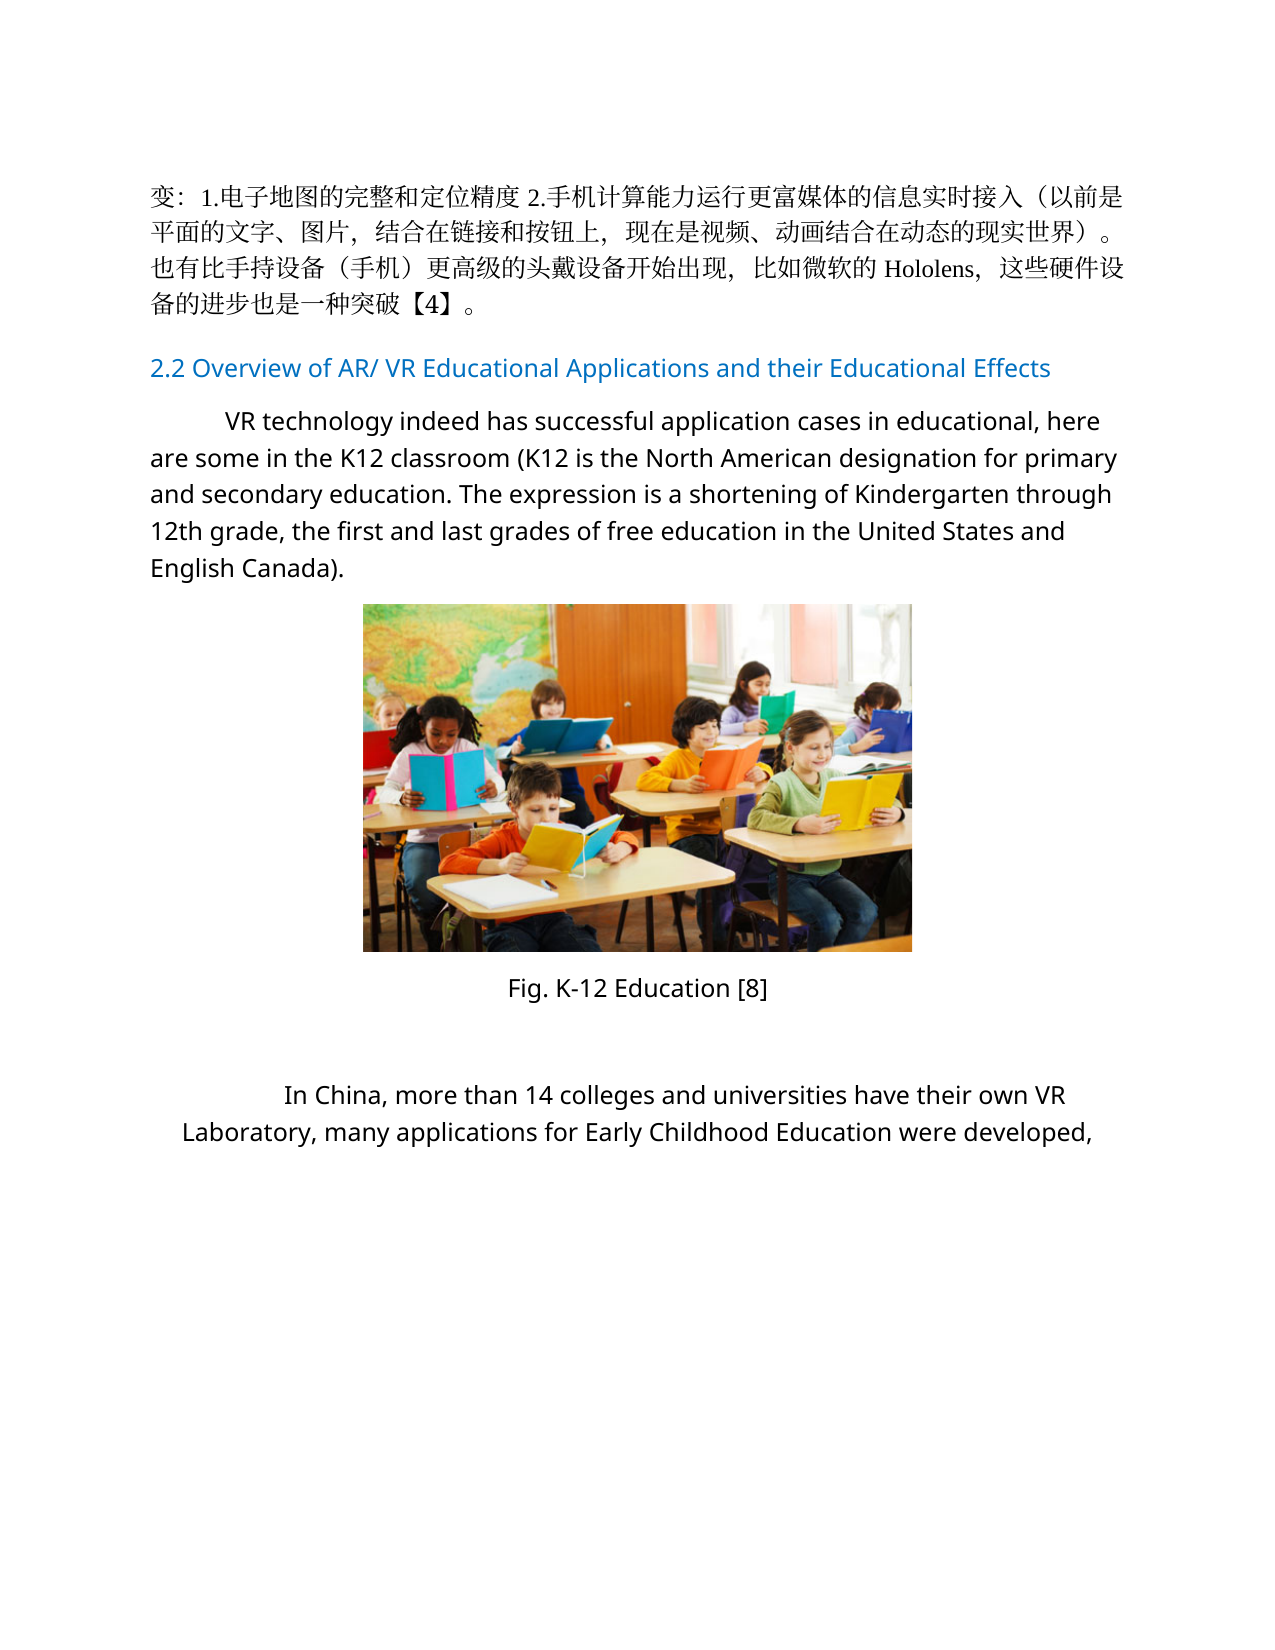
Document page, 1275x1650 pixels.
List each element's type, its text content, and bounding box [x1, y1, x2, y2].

text 2.2 Overview of AR/ VR Educational Applications and their Educational Effects [150, 350, 1125, 384]
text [150, 177, 1125, 321]
text In China, more than 14 colleges and universities have their own VR Laboratory, many applications for Early Childhood Education were developed, [150, 1077, 1125, 1148]
picture [363, 604, 913, 952]
text VR technology indeed has successful application cases in educational, here are some in the K12 classroom (K12 is the North American designation for primary and secondary education. The expression is a shortening of Kindergarten through 12th grade, the first and last grades of free education in the United States and English Canada). [150, 404, 1125, 585]
text Fig. K-12 Education [8] [150, 971, 1125, 1004]
